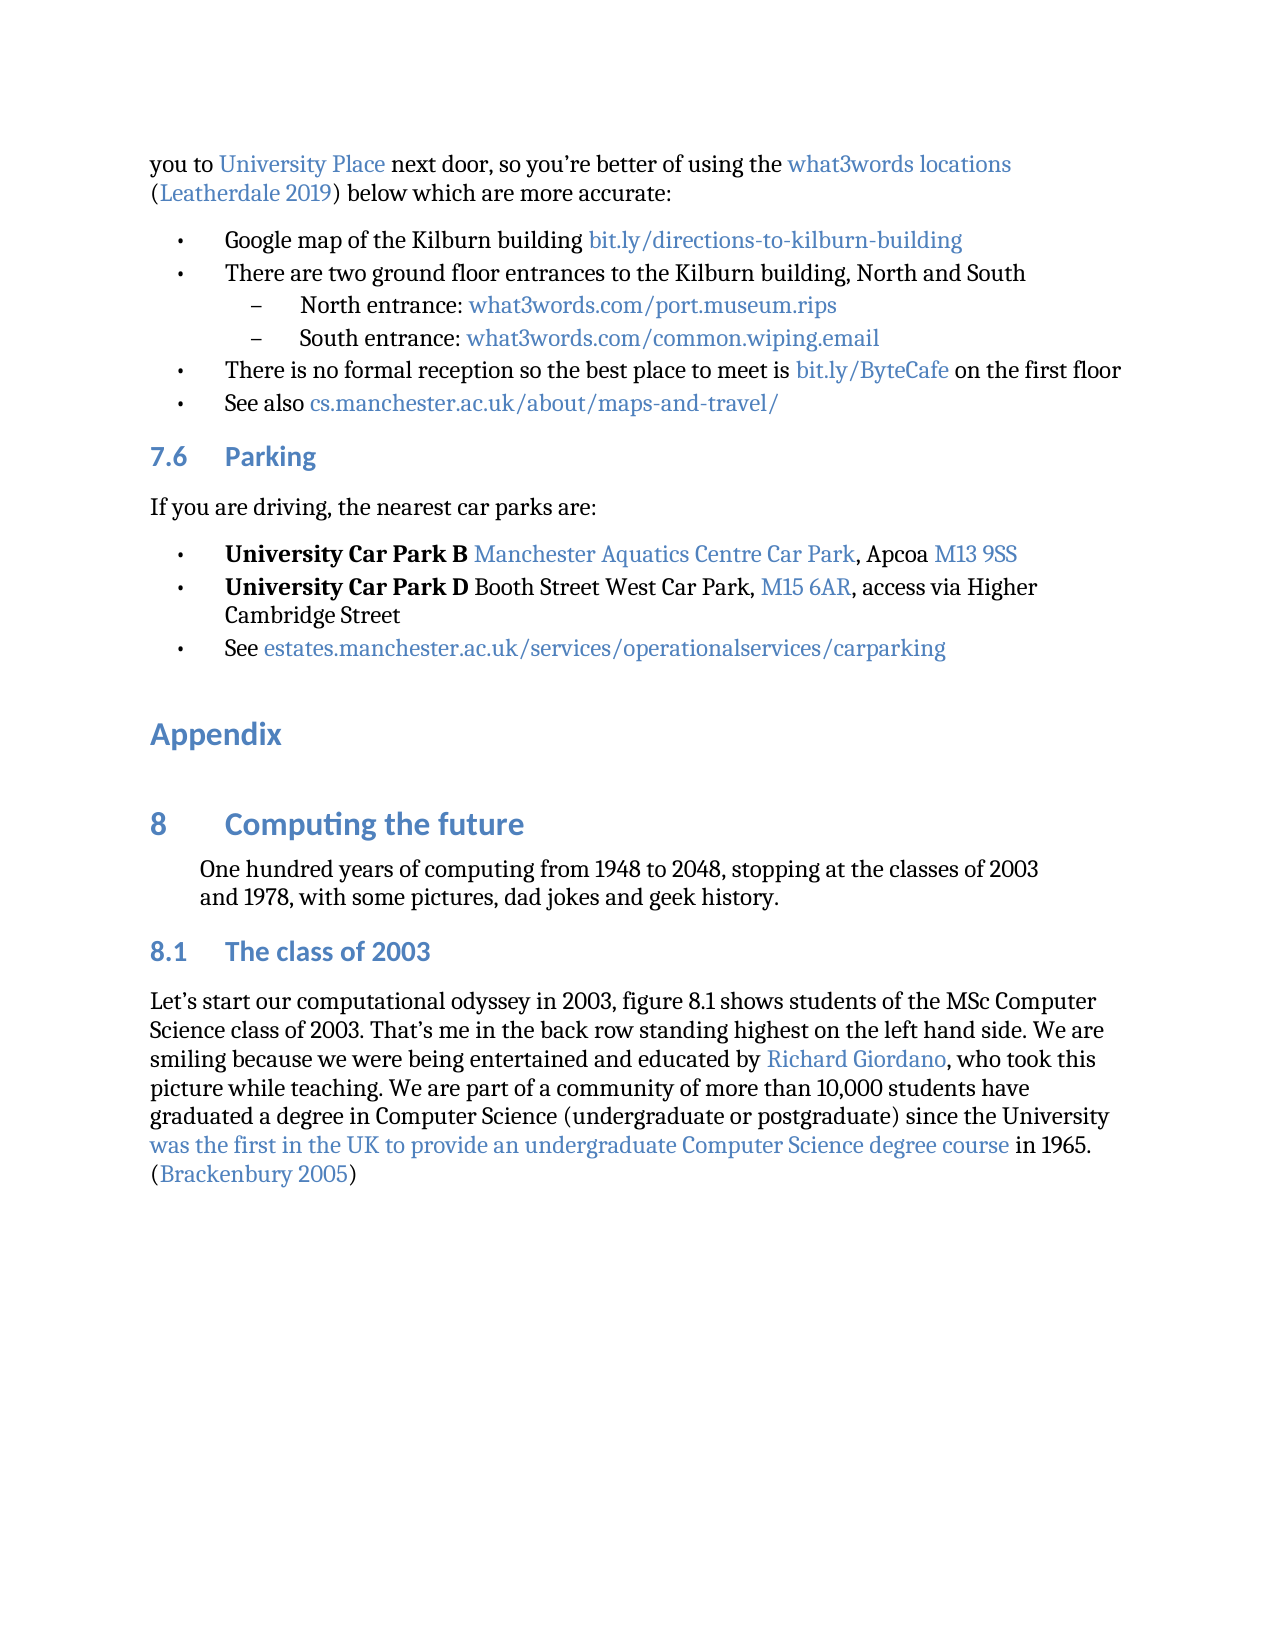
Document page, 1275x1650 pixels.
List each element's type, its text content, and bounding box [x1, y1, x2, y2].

list There is no formal reception so the best place to meet is bit.ly/ByteCafe on the first floor [175, 356, 1125, 385]
list South entrance: what3words.com/common.wiping.email [250, 324, 1125, 352]
text One hundred years of computing from 1948 to 2048, stopping at the classes of 2003 and 1978, with some pictures, dad jokes and geek history. [200, 854, 1075, 912]
list There are two ground floor entrances to the Kilburn building, North and South [175, 259, 1125, 287]
list University Car Park B Manchester Aquatics Centre Car Park, Apcoa M13 9SS [175, 540, 1125, 569]
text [150, 150, 1125, 207]
list See estates.manchester.ac.uk/services/operationalservices/carparking [175, 634, 1125, 663]
subtitle 8 Computing the future [150, 803, 1125, 844]
list North entrance: what3words.com/port.museum.rips [250, 291, 1125, 320]
text Let’s start our computational odyssey in 2003, figure 8.1 shows students of the MSc Computer Science class of 2003. That’s me in the back row standing highest on the left hand side. We are smiling because we were being entertained and educated by Richard Giordano, who took this picture while teaching. We are part of a community of more than 10,000 students have graduated a degree in Computer Science (undergraduate or postgraduate) since the University was the first in the UK to provide an undergraduate Computer Science degree course in 1965. (Brackenbury 2005) [150, 987, 1125, 1188]
list Google map of the Kilburn building bit.ly/directions-to-kilburn-building [175, 226, 1125, 255]
list See also cs.manchester.ac.uk/about/maps-and-travel/ [175, 389, 1125, 417]
subtitle 8.1 The class of 2003 [150, 933, 1125, 968]
text If you are driving, the nearest car parks are: [150, 493, 1125, 521]
list University Car Park D Booth Street West Car Park, M15 6AR, access via Higher Cambridge Street [175, 573, 1125, 630]
subtitle Appendix [150, 713, 1125, 753]
subtitle 7.6 Parking [150, 438, 1125, 474]
